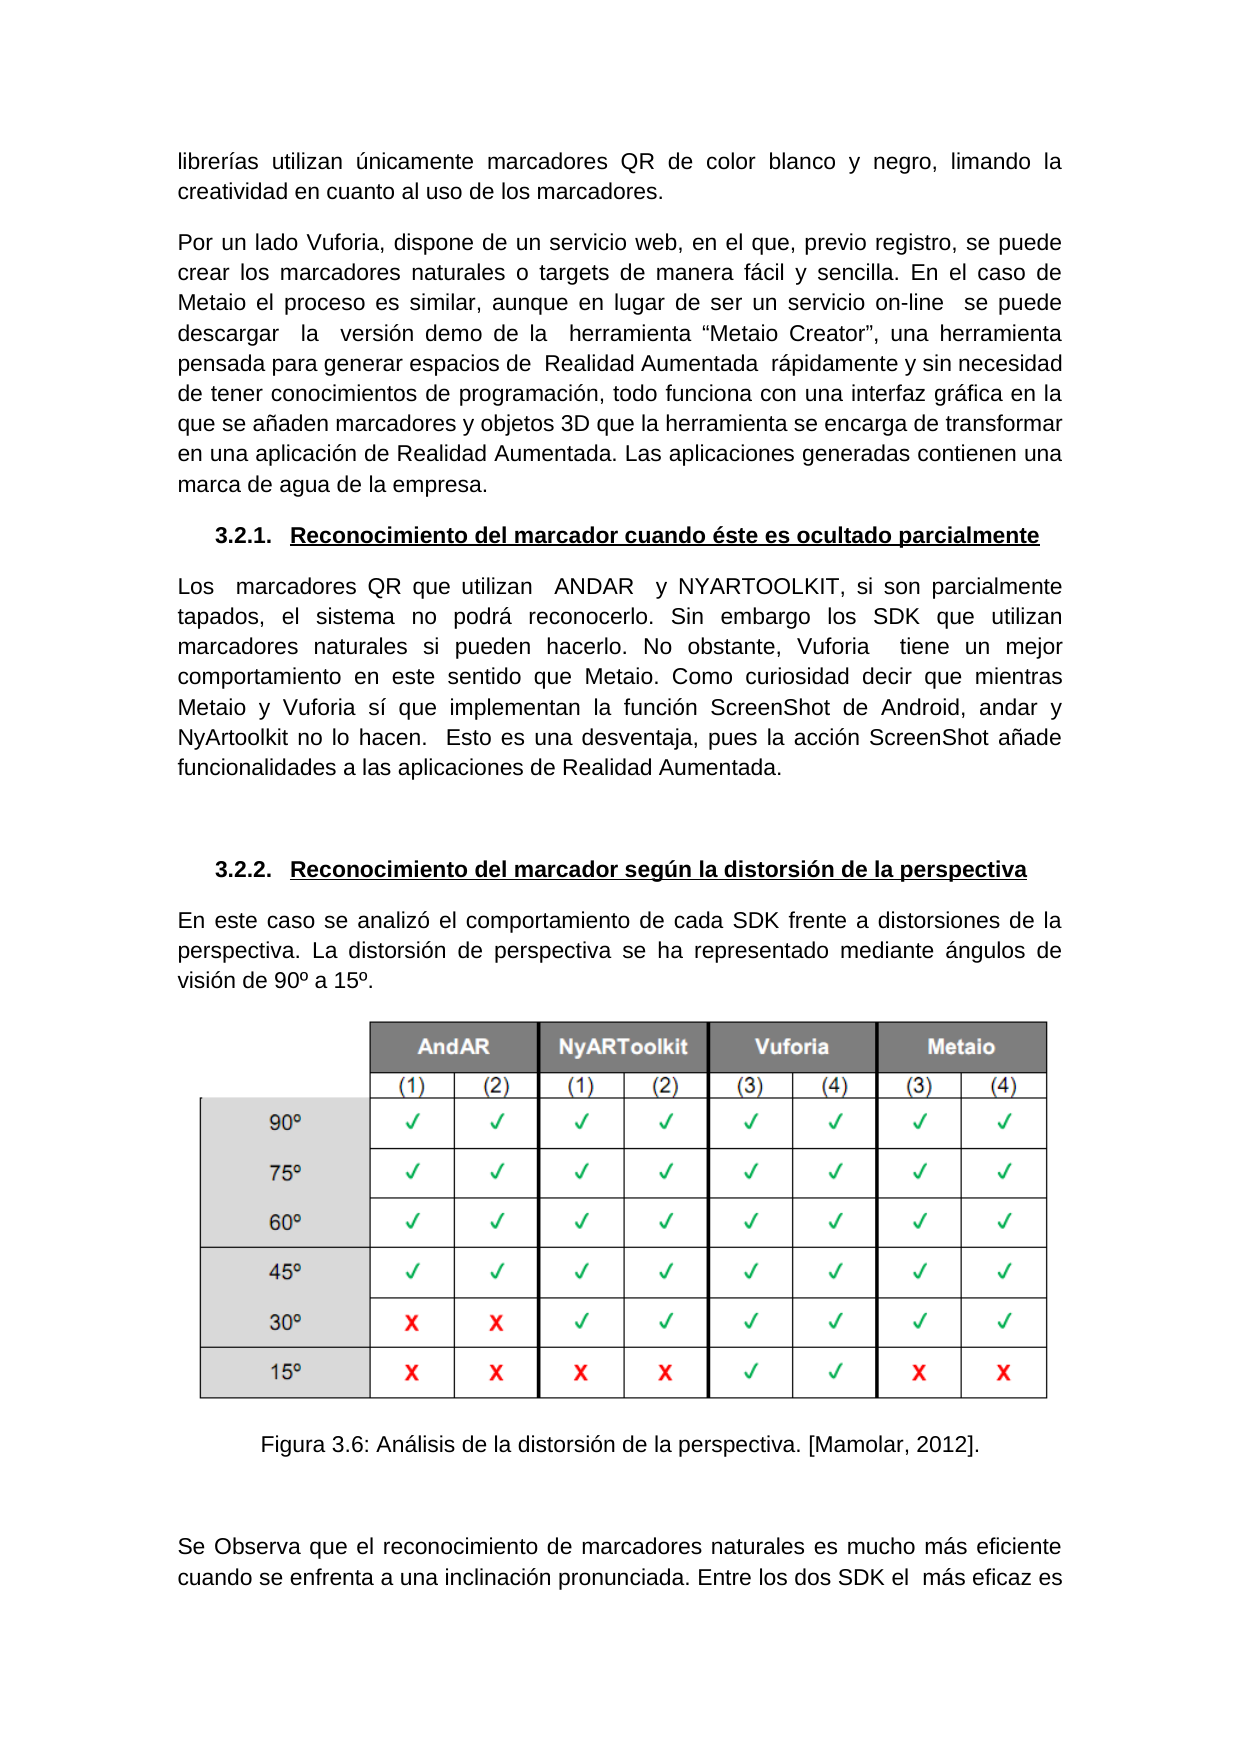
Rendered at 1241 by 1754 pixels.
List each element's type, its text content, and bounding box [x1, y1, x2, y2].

picture [177, 1018, 1063, 1407]
text Por un lado Vuforia, dispone de un servicio web, en el que, previo registro, se puede crear los marcadores naturales o targets de manera fácil y sencilla. En el caso de Metaio el proceso es similar, aunque en lugar de ser un servicio on-line se puede descargar la versión demo de la herramienta “Metaio Creator”, una herramienta pensada para generar espacios de Realidad Aumentada rápidamente y sin necesidad de tener conocimientos de programación, todo funciona con una interfaz gráfica en la que se añaden marcadores y objetos 3D que la herramienta se encarga de transformar en una aplicación de Realidad Aumentada. Las aplicaciones generadas contienen una marca de agua de la empresa. [177, 229, 1063, 497]
list Reconocimiento del marcador cuando éste es ocultado parcialmente [215, 522, 1063, 548]
text Figura 3.6: Análisis de la distorsión de la perspectiva. [Mamolar, 2012]. [177, 1431, 1063, 1458]
list Reconocimiento del marcador según la distorsión de la perspectiva [215, 856, 1063, 882]
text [177, 148, 1063, 204]
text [177, 1533, 1063, 1590]
text En este caso se analizó el comportamiento de cada SDK frente a distorsiones de la perspectiva. La distorsión de perspectiva se ha representado mediante ángulos de visión de 90º a 15º. [177, 907, 1063, 994]
text Los marcadores QR que utilizan ANDAR y NYARTOOLKIT, si son parcialmente tapados, el sistema no podrá reconocerlo. Sin embargo los SDK que utilizan marcadores naturales si pueden hacerlo. No obstante, Vuforia tiene un mejor comportamiento en este sentido que Metaio. Como curiosidad decir que mientras Metaio y Vuforia sí que implementan la función ScreenShot de Android, andar y NyArtoolkit no lo hacen. Esto es una desventaja, pues la acción ScreenShot añade funcionalidades a las aplicaciones de Realidad Aumentada. [177, 573, 1063, 780]
